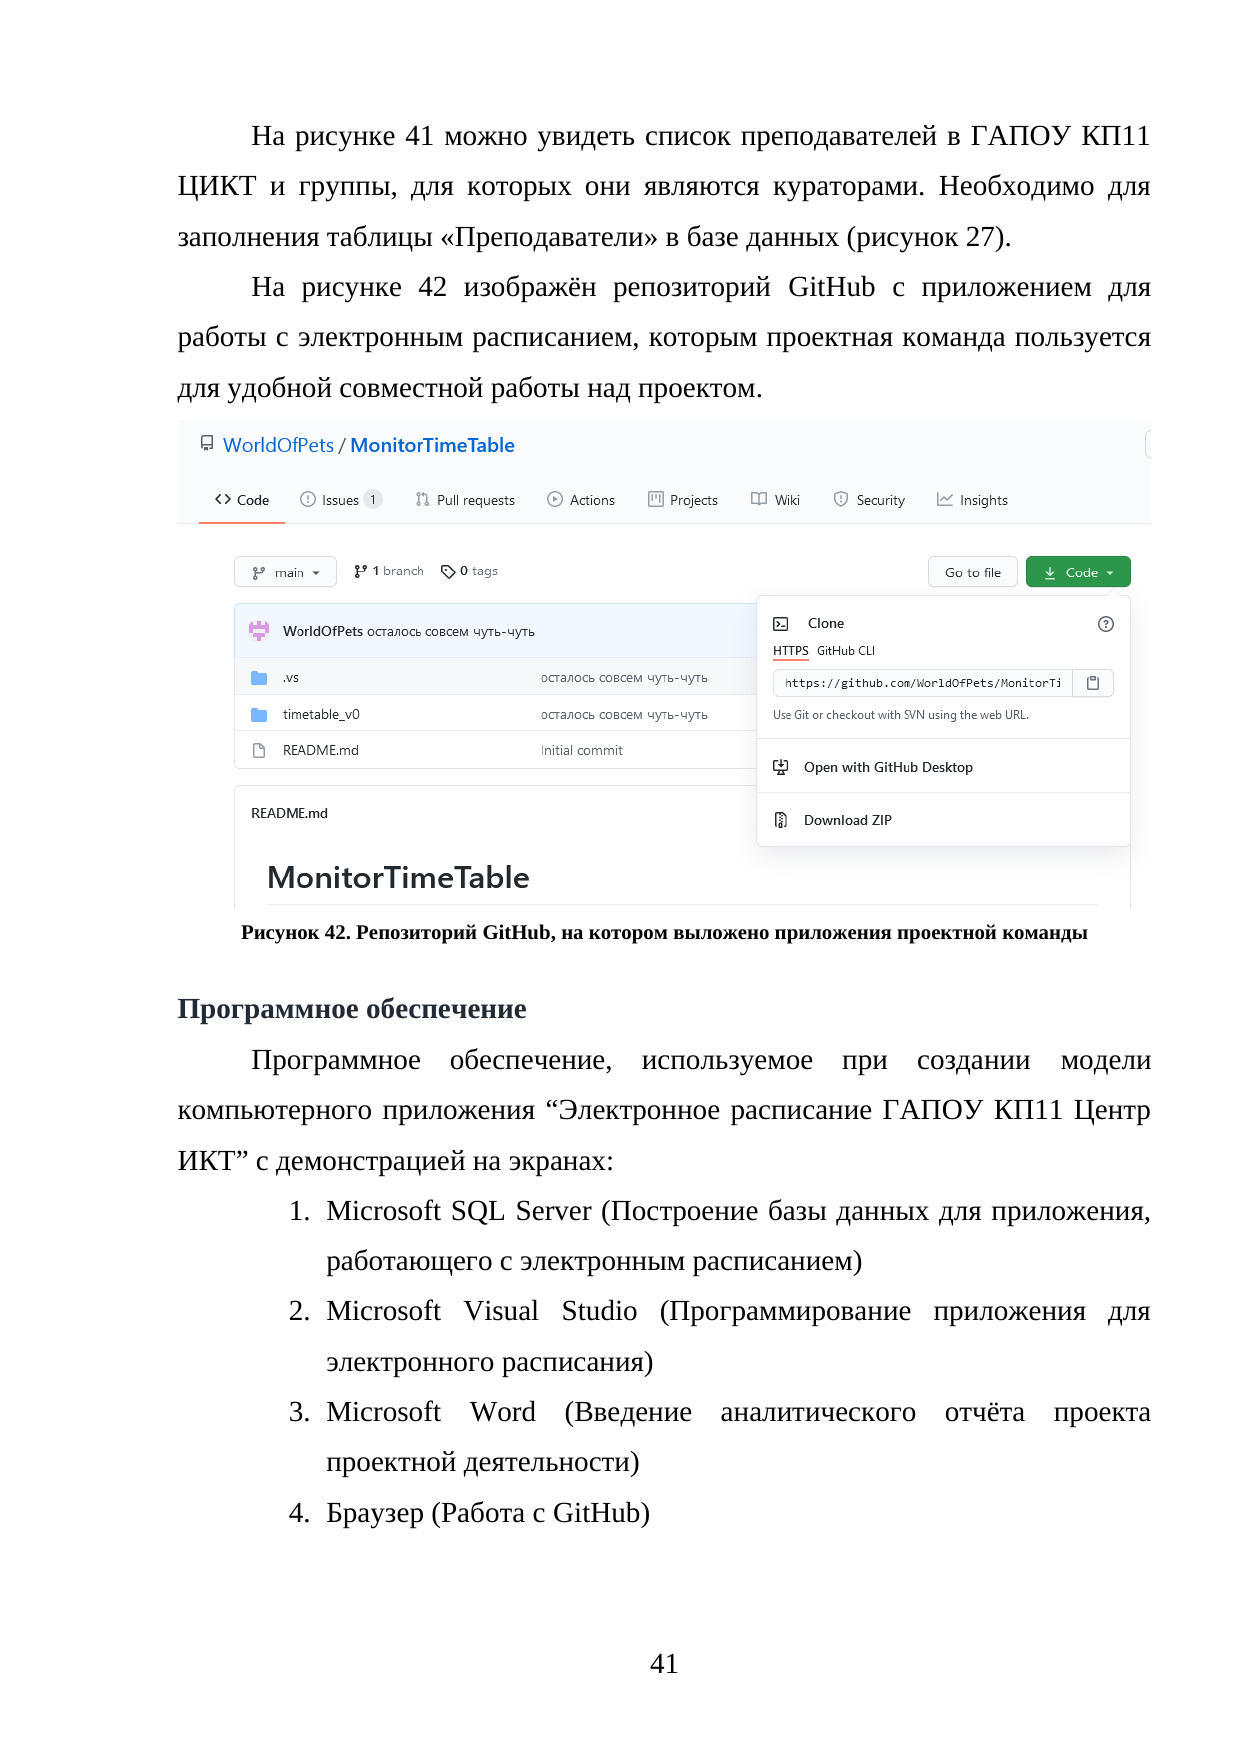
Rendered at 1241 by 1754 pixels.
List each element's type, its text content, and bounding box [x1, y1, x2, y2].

list Microsoft Word (Введение аналитического отчёта проекта проектной деятельности) [288, 1394, 1152, 1478]
list Браузер (Работа с GitHub) [288, 1495, 1152, 1528]
text Рисунок 42. Репозиторий GitHub, на котором выложено приложения проектной команды [177, 919, 1152, 944]
text На рисунке 41 можно увидеть список преподавателей в ГАПОУ КП11 ЦИКТ и группы, для которых они являются кураторами. Необходимо для заполнения таблицы «Преподаватели» в базе данных (рисунок 27). [177, 118, 1152, 252]
list Microsoft SQL Server (Построение базы данных для приложения, работающего с электронным расписанием) [288, 1193, 1152, 1277]
list Microsoft Visual Studio (Программирование приложения для электронного расписания) [288, 1293, 1152, 1377]
picture [177, 420, 1152, 908]
text Программное обеспечение [177, 992, 1152, 1025]
text На рисунке 42 изображён репозиторий GitHub с приложением для работы с электронным расписанием, которым проектная команда пользуется для удобной совместной работы над проектом. [177, 269, 1152, 403]
text Программное обеспечение, используемое при создании модели компьютерного приложения “Электронное расписание ГАПОУ КП11 Центр ИКТ” с демонстрацией на экранах: [177, 1042, 1152, 1176]
